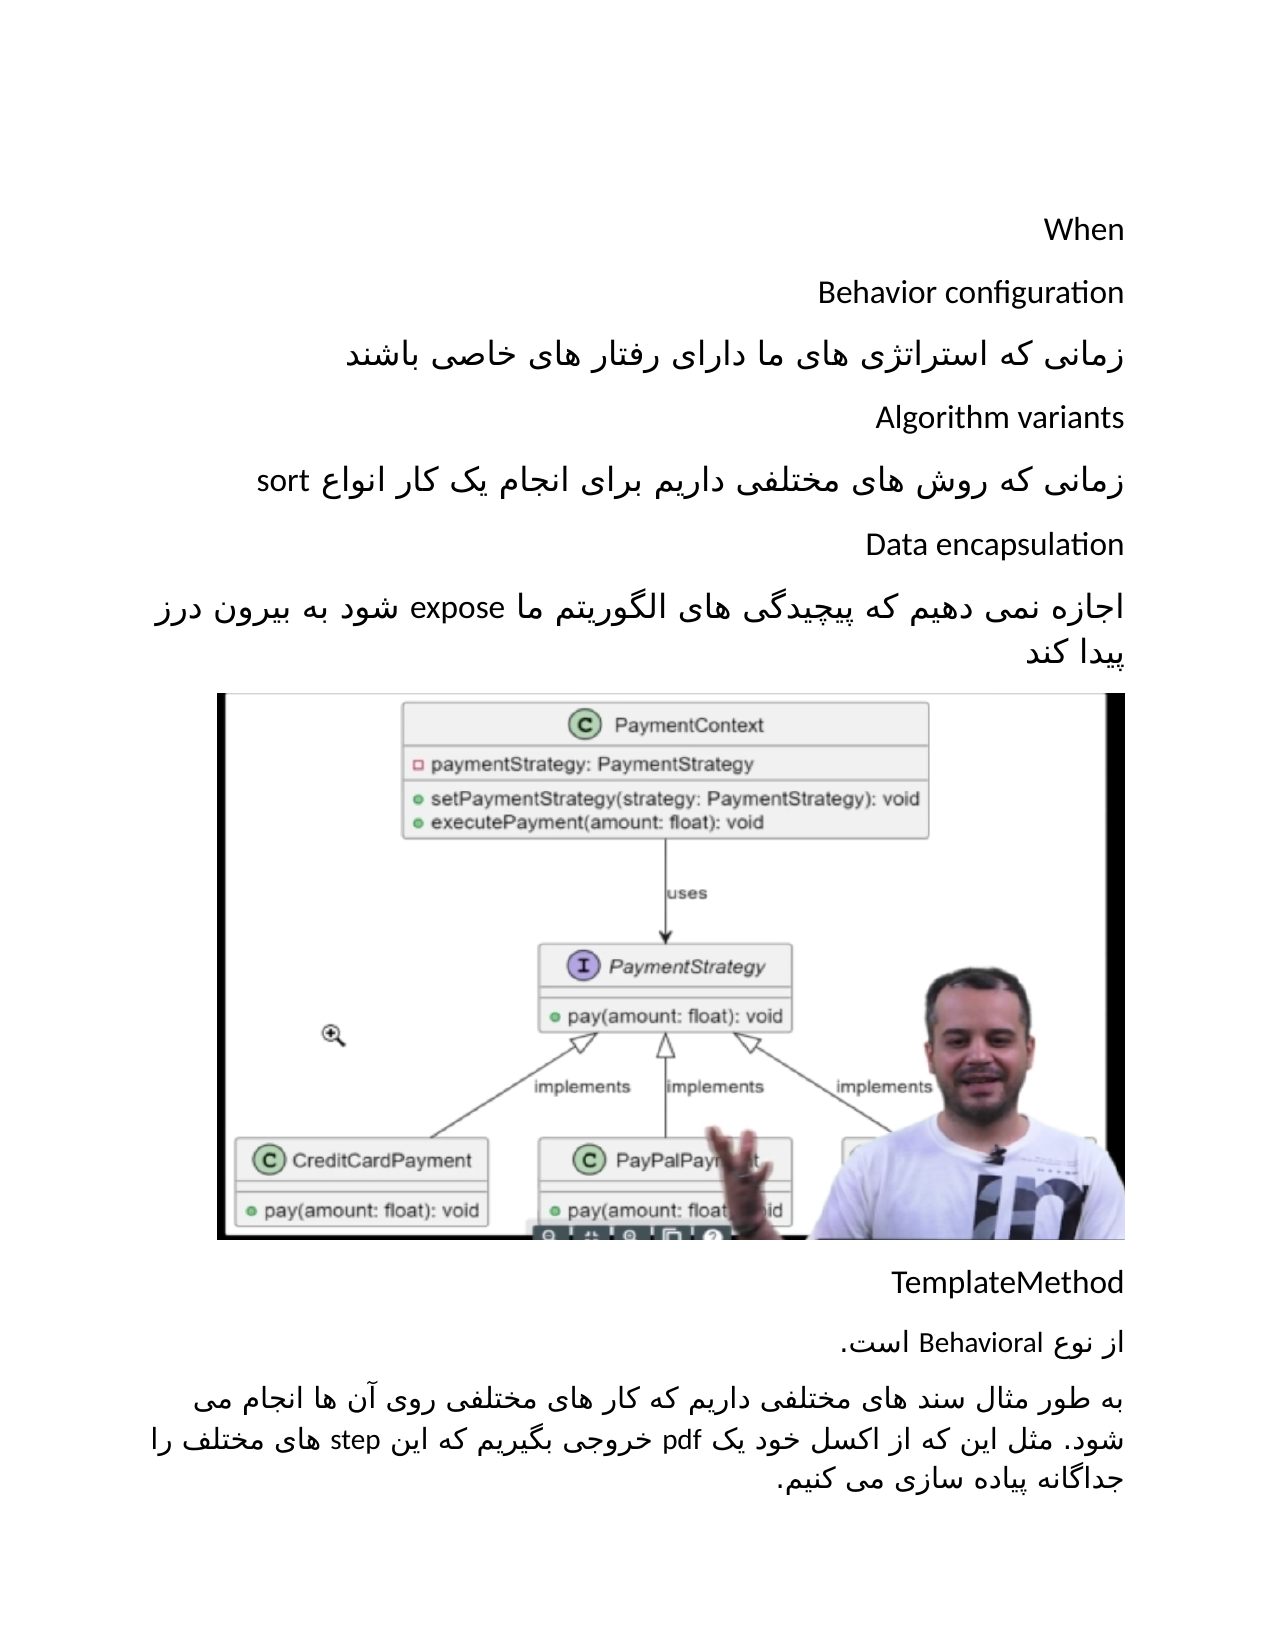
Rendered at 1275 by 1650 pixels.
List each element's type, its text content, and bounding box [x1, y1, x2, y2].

text When [150, 208, 1125, 248]
text Data encapsulation [150, 523, 1125, 563]
text زمانی که روش های مختلفی داریم برای انجام یک کار انواع sort [150, 459, 1125, 500]
text اجازه نمی دهیم که پیچیدگی های الگوریتم ما expose شود به بیرون درز پیدا کند [150, 586, 1125, 671]
text TemplateMethod [150, 1261, 1125, 1301]
text Algorithm variants [150, 396, 1125, 436]
text به طور مثال سند های مختلفی داریم که کار های مختلفی روی آن ها انجام می شود. مثل این که از اکسل خود یک pdf خروجی بگیریم که این step های مختلف را جداگانه پیاده سازی می کنیم. [150, 1382, 1125, 1495]
text Behavior configuration [150, 271, 1125, 312]
text از نوع Behavioral است. [150, 1324, 1125, 1360]
picture [217, 693, 1125, 1240]
text زمانی که استراتژی های ما دارای رفتار های خاصی باشند [150, 334, 1125, 373]
